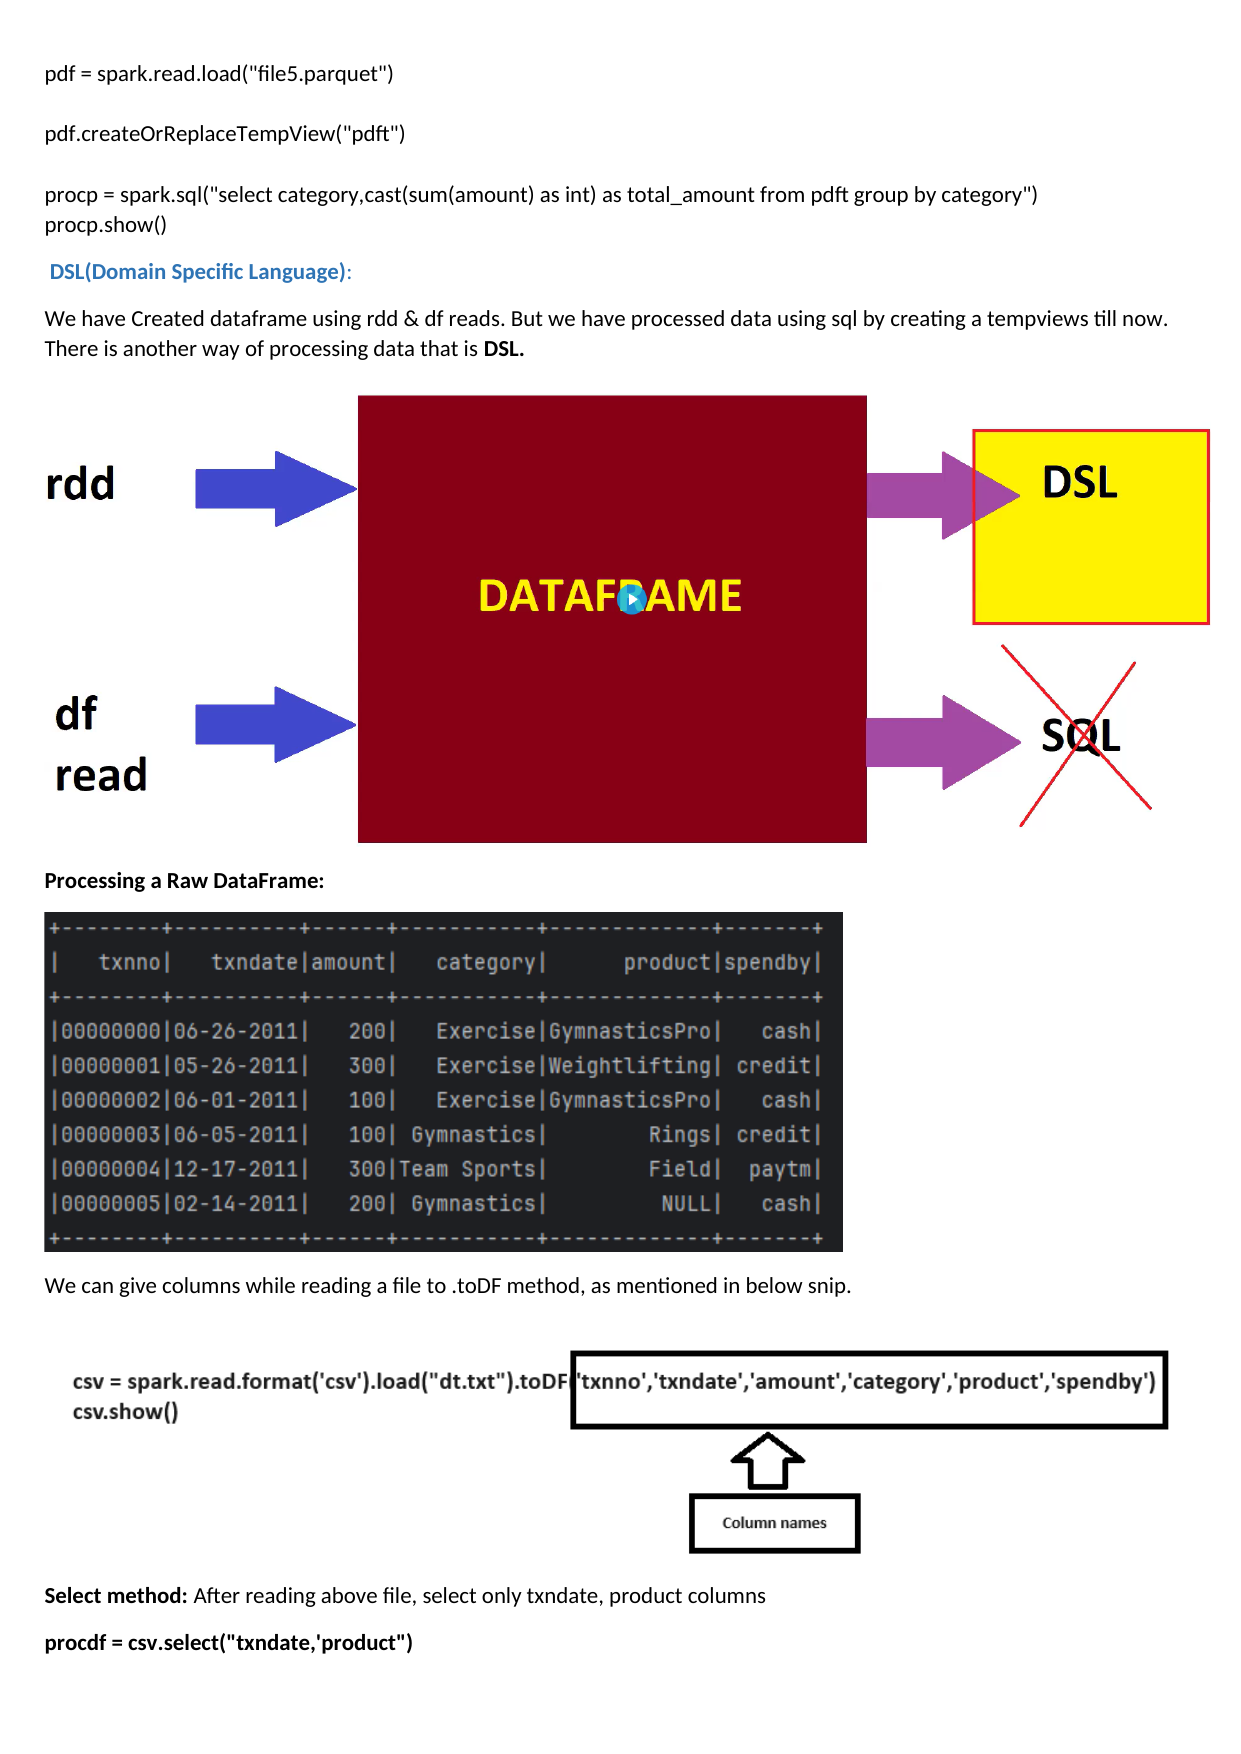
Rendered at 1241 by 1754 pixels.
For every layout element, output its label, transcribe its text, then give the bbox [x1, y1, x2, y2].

text We have Created dataframe using rdd & df reads. But we have processed data using sql by creating a tempviews till now. There is another way of processing data that is DSL. [44, 304, 1211, 362]
text DSL(Domain Specific Language): [44, 257, 1211, 285]
picture [44, 912, 843, 1252]
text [44, 59, 1211, 238]
picture [44, 1317, 1211, 1563]
text We can give columns while reading a file to .toDF method, as mentioned in below snip. [44, 1271, 1211, 1299]
text Processing a Raw DataFrame: [44, 866, 1211, 894]
text Select method: After reading above file, select only txndate, product columns [44, 1581, 1211, 1609]
text procdf = csv.select("txndate,'product") [44, 1628, 1211, 1656]
picture [44, 381, 1211, 847]
